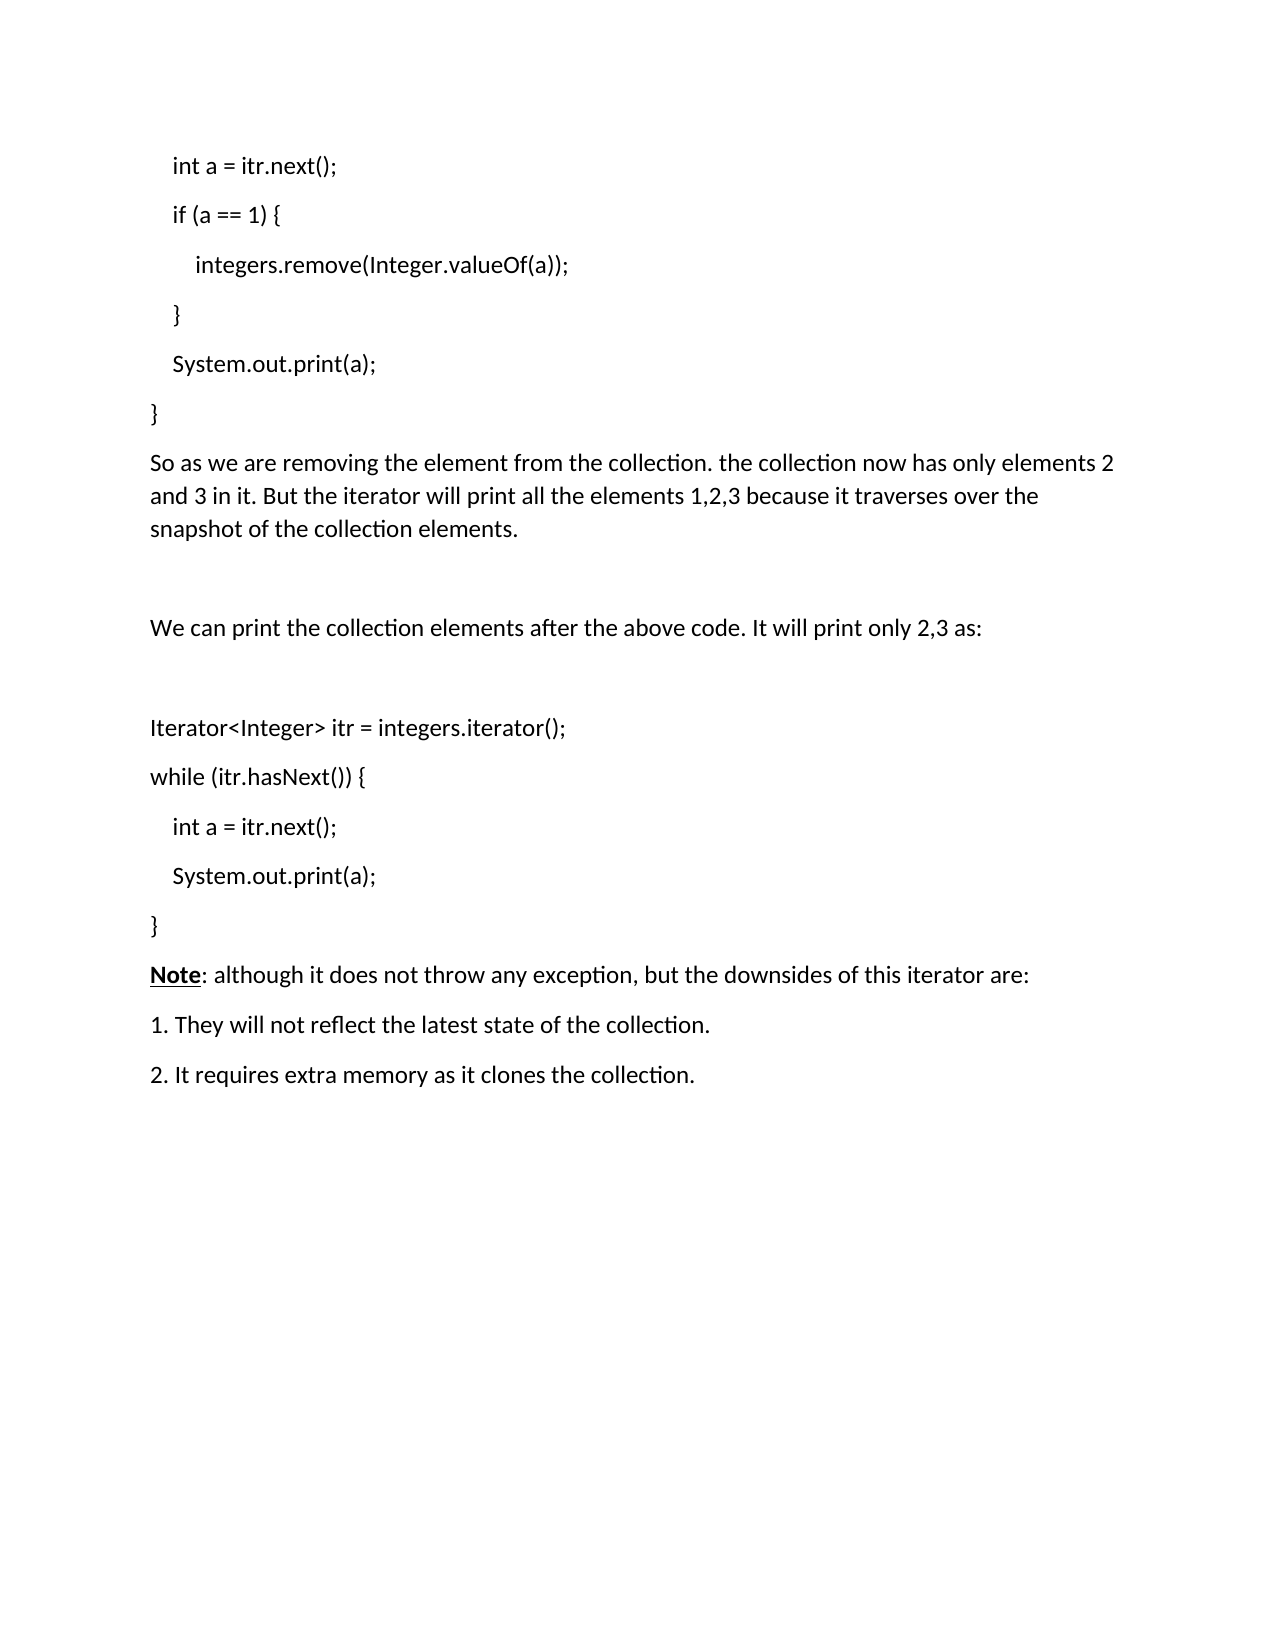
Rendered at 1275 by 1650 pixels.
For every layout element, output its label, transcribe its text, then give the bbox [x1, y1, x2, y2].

text int a = itr.next(); [150, 150, 1125, 181]
text int a = itr.next(); [150, 811, 1125, 841]
text while (itr.hasNext()) { [150, 761, 1125, 792]
text } [150, 910, 1125, 941]
text System.out.print(a); [150, 348, 1125, 379]
text if (a == 1) { [150, 199, 1125, 230]
text 2. It requires extra memory as it clones the collection. [150, 1059, 1125, 1089]
text We can print the collection elements after the above code. It will print only 2,3 as: [150, 612, 1125, 643]
text } [150, 398, 1125, 428]
text Iterator<Integer> itr = integers.iterator(); [150, 712, 1125, 742]
text So as we are removing the element from the collection. the collection now has only elements 2 and 3 in it. But the iterator will print all the elements 1,2,3 because it traverses over the snapshot of the collection elements. [150, 447, 1125, 544]
text Note: although it does not throw any exception, but the downsides of this iterator are: [150, 959, 1125, 990]
text System.out.print(a); [150, 860, 1125, 891]
text } [150, 299, 1125, 329]
text 1. They will not reflect the latest state of the collection. [150, 1009, 1125, 1040]
text integers.remove(Integer.valueOf(a)); [150, 249, 1125, 280]
